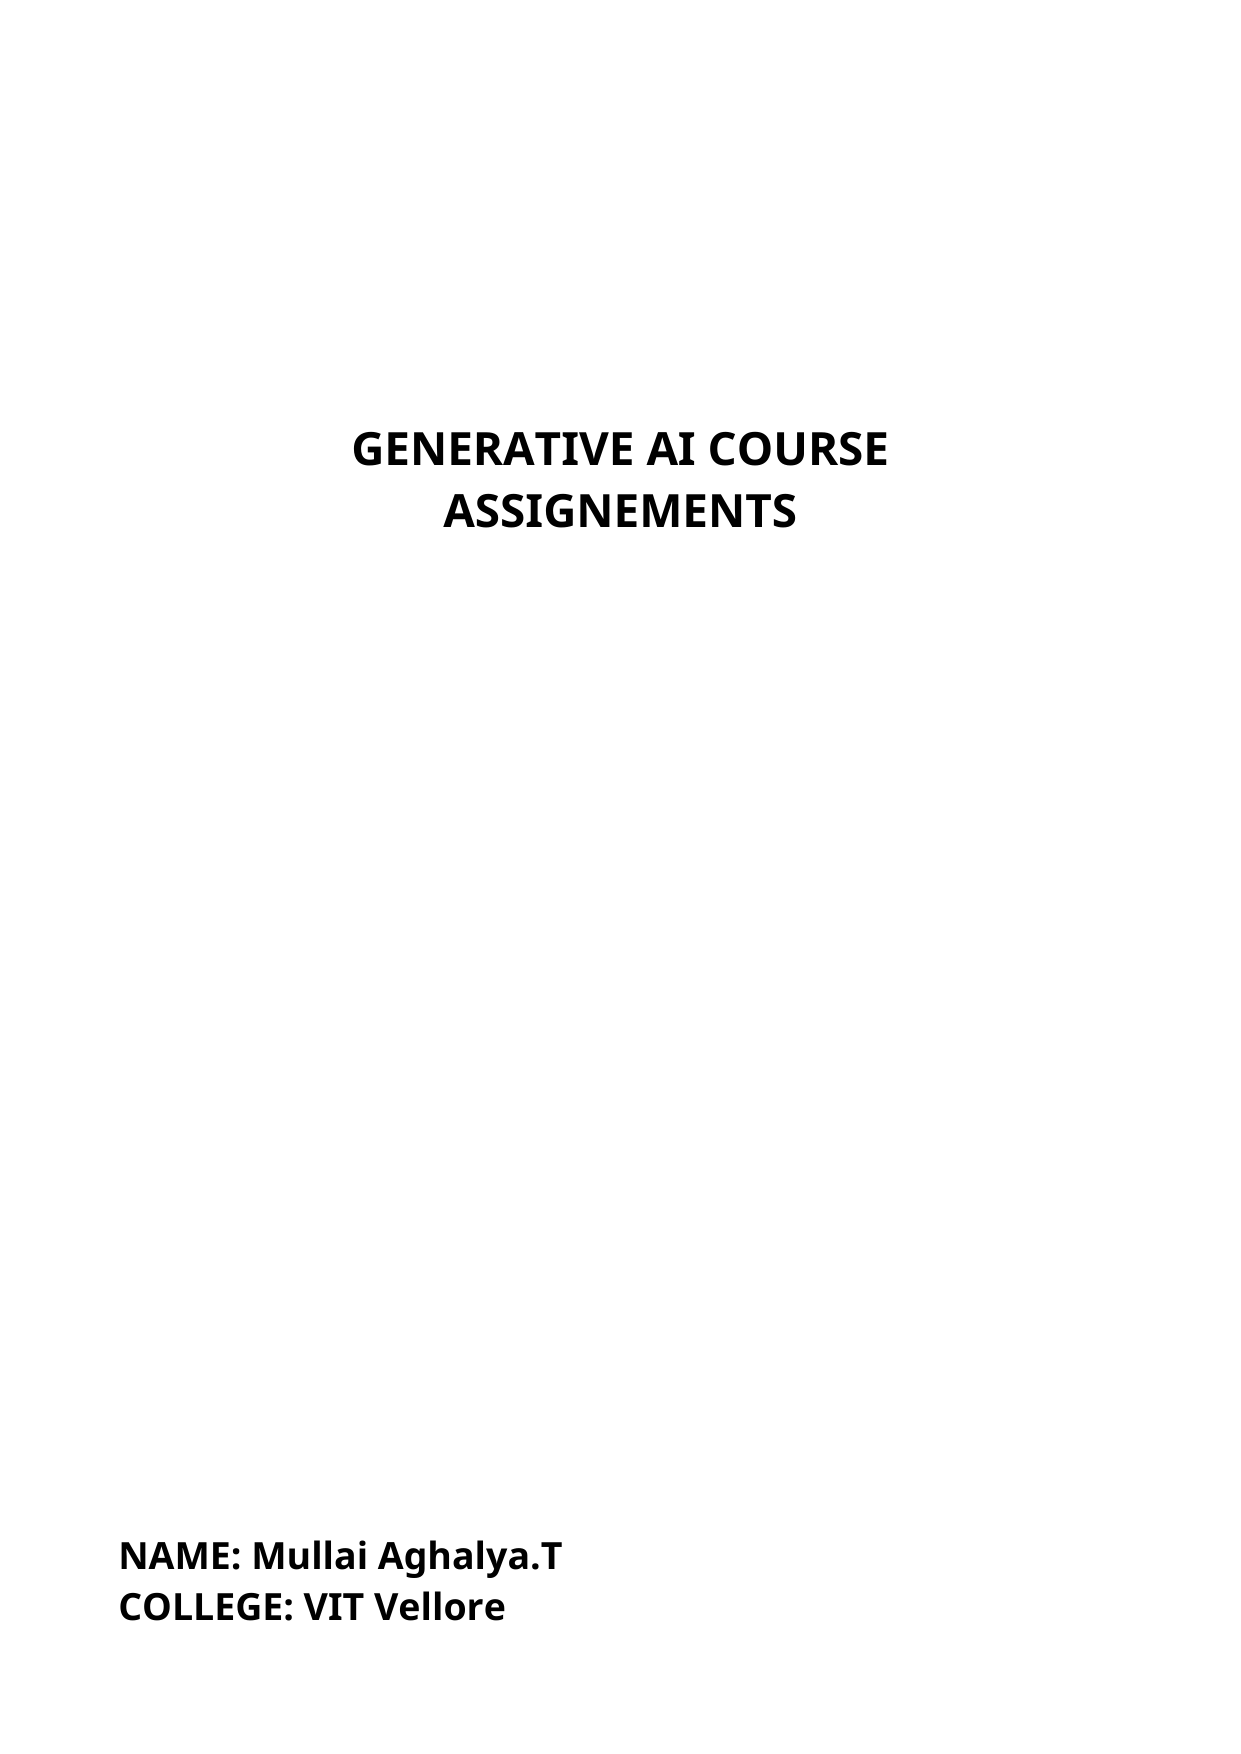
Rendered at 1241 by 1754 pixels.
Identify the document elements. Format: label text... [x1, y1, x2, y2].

text GENERATIVE AI COURSE [118, 416, 1122, 478]
text NAME: Mullai Aghalya.T [118, 1529, 1122, 1580]
text ASSIGNEMENTS [118, 478, 1122, 541]
text COLLEGE: VIT Vellore [118, 1580, 1122, 1631]
